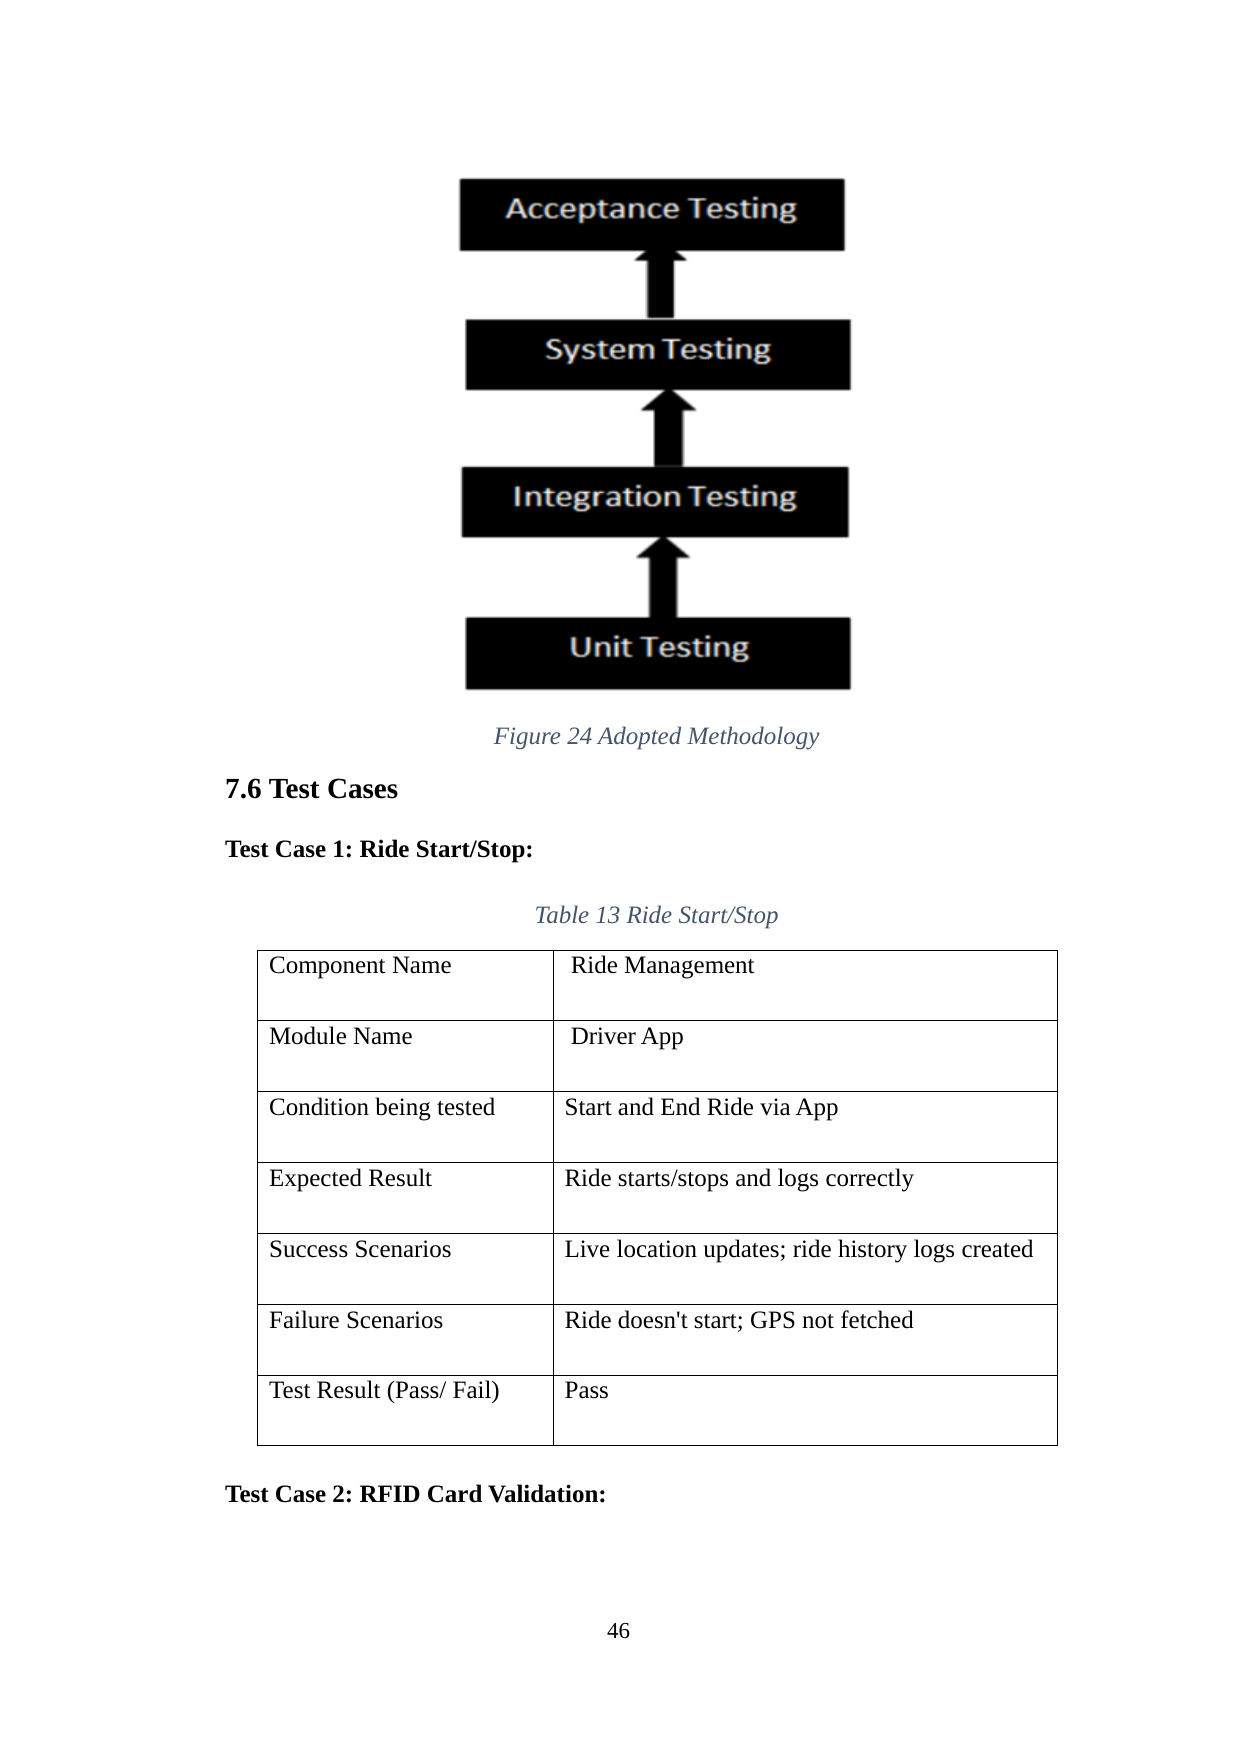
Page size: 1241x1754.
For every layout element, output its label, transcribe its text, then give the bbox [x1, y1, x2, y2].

table_header Ride Management [554, 951, 1057, 1020]
table_cell Pass [554, 1376, 1057, 1445]
table_cell Start and End Ride via App [554, 1092, 1057, 1162]
table_cell Failure Scenarios [258, 1305, 553, 1374]
text Test Case 1: Ride Start/Stop: [225, 834, 1090, 863]
table_cell Test Result (Pass/ Fail) [258, 1376, 553, 1445]
text Figure 24 Adopted Methodology [225, 721, 1090, 750]
table_cell Success Scenarios [258, 1234, 553, 1304]
subtitle 7.6 Test Cases [225, 771, 1090, 804]
table_cell Expected Result [258, 1163, 553, 1233]
table_header Component Name [258, 951, 553, 1020]
table_cell Driver App [554, 1021, 1057, 1091]
table_cell Module Name [258, 1021, 553, 1091]
picture [446, 150, 870, 718]
text Test Case 2: RFID Card Validation: [225, 1479, 1090, 1508]
table_cell Ride starts/stops and logs correctly [554, 1163, 1057, 1233]
table_cell Live location updates; ride history logs created [554, 1234, 1057, 1304]
table_cell Ride doesn't start; GPS not fetched [554, 1305, 1057, 1374]
table_cell Condition being tested [258, 1092, 553, 1162]
